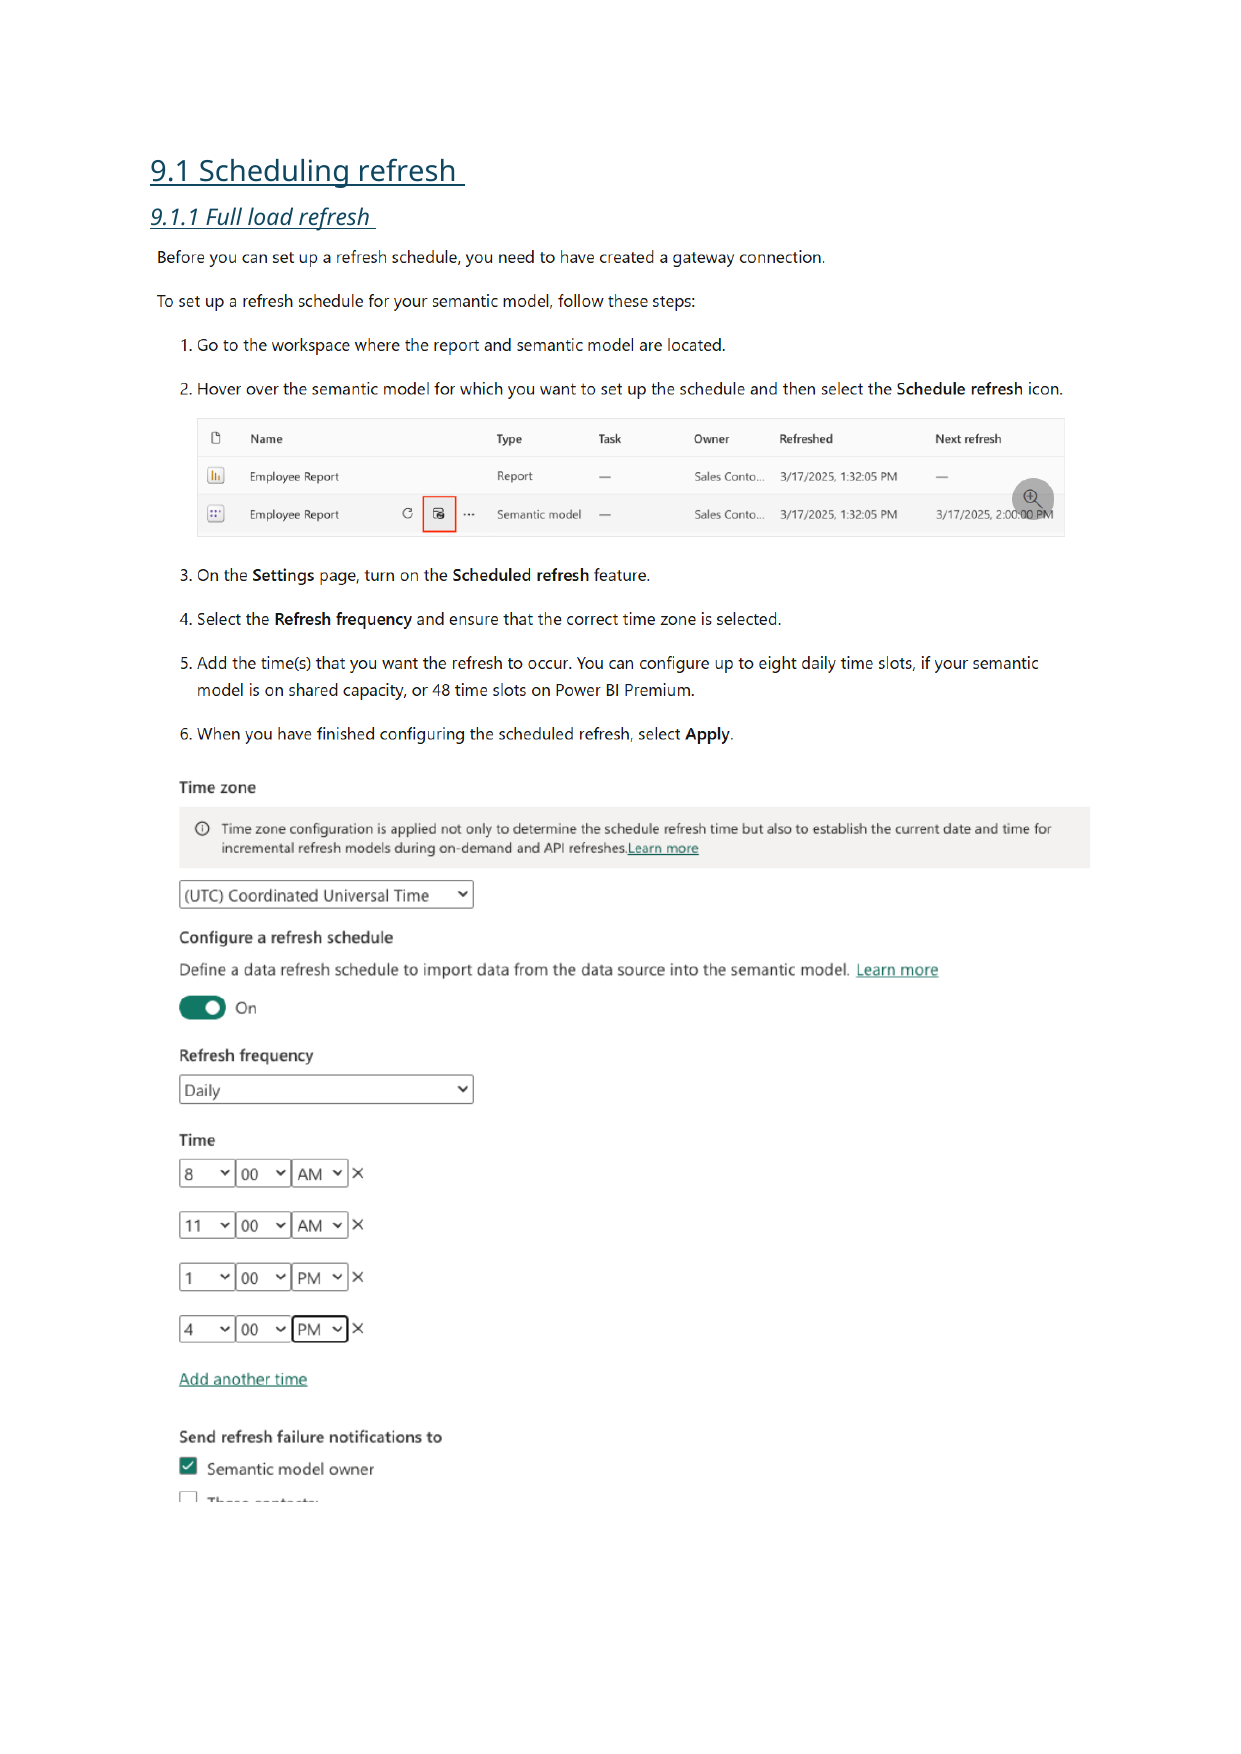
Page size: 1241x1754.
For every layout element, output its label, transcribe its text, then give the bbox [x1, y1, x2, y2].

picture [150, 775, 1091, 1502]
picture [150, 239, 1091, 756]
subtitle 9.1.1 Full load refresh [150, 201, 1090, 232]
subtitle 9.1 Scheduling refresh [150, 150, 1090, 190]
